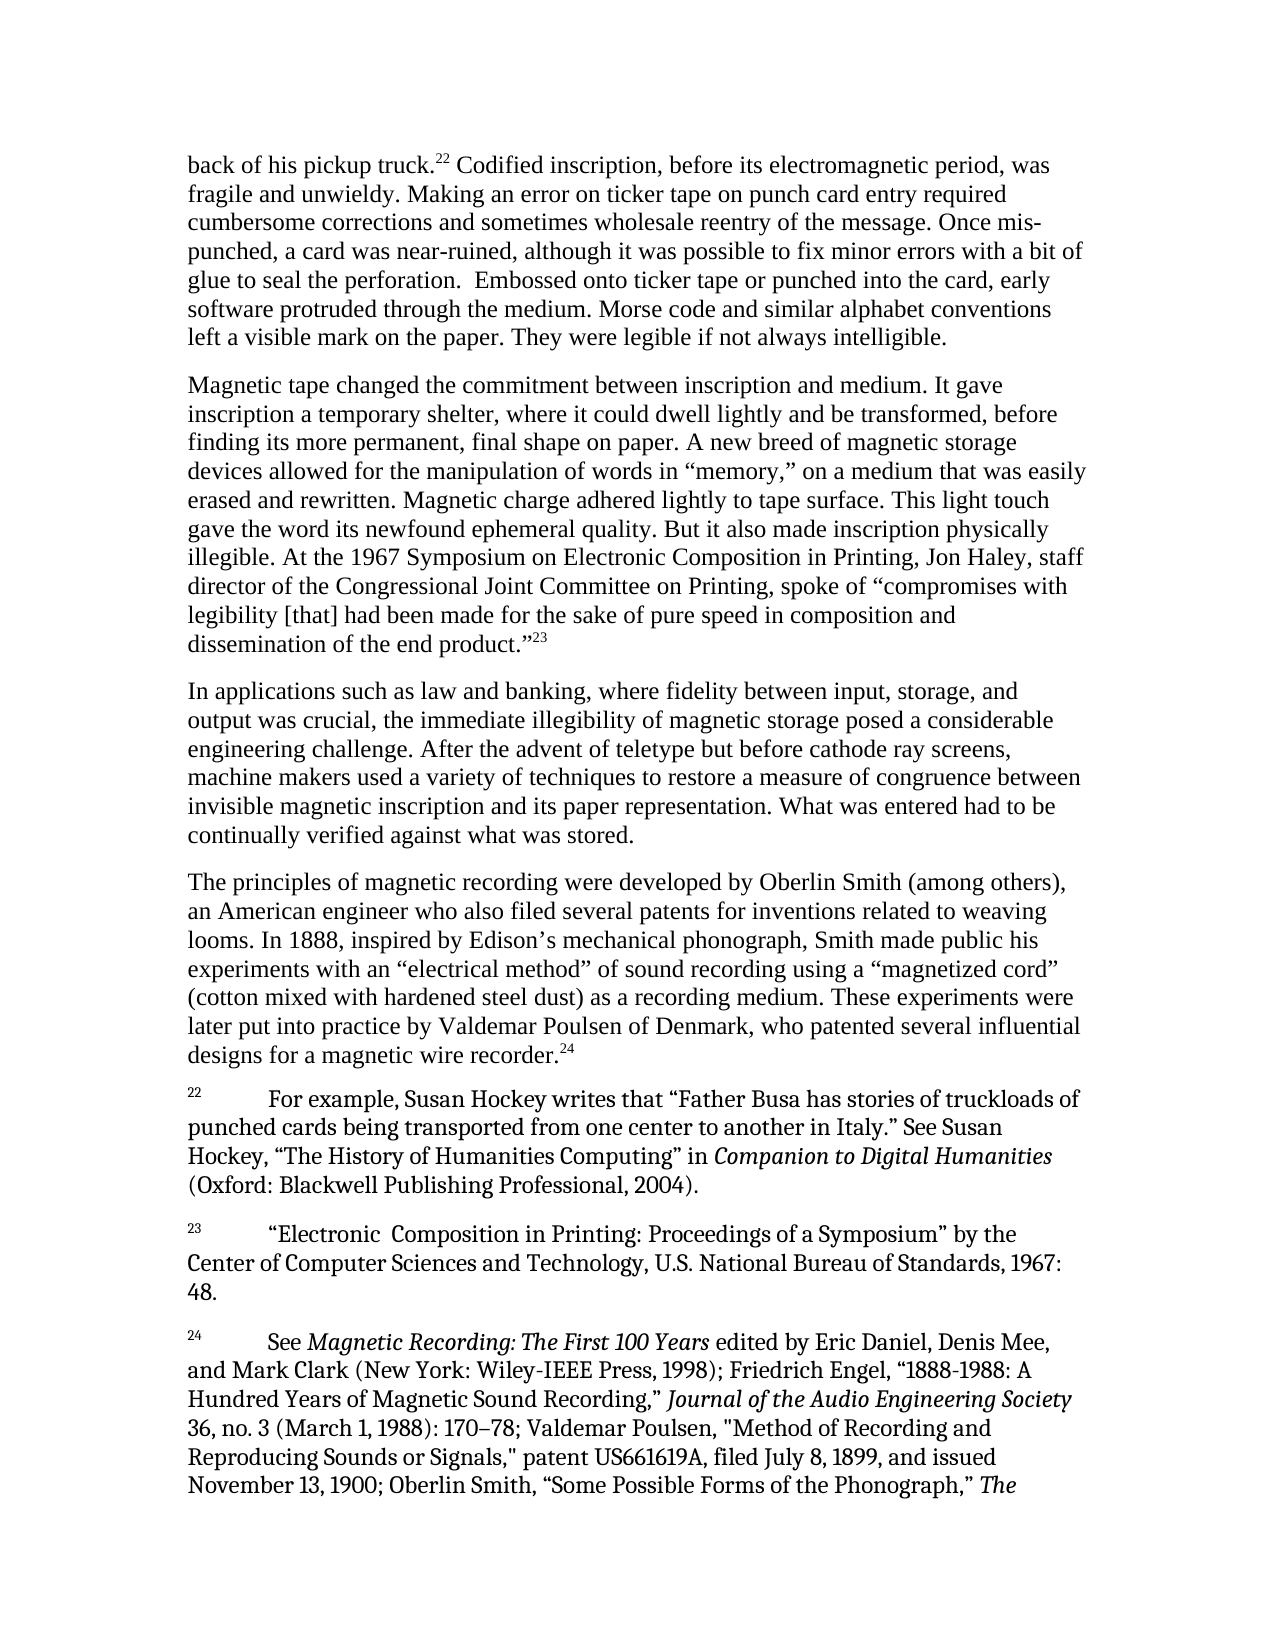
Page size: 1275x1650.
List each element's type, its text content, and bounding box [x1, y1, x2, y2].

text The principles of magnetic recording were developed by Oberlin Smith (among others), an American engineer who also filed several patents for inventions related to weaving looms. In 1888, inspired by Edison’s mechanical phonograph, Smith made public his experiments with an “electrical method” of sound recording using a “magnetized cord” (cotton mixed with hardened steel dust) as a recording medium. These experiments were later put into practice by Valdemar Poulsen of Denmark, who patented several influential designs for a magnetic wire recorder. [187, 867, 1087, 1069]
text In applications such as law and banking, where fidelity between input, storage, and output was crucial, the immediate illegibility of magnetic storage posed a considerable engineering challenge. After the advent of teletype but before cathode ray screens, machine makers used a variety of techniques to restore a measure of congruence between invisible magnetic inscription and its paper representation. What was entered had to be continually verified against what was stored. [187, 676, 1087, 849]
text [187, 150, 1087, 351]
text Magnetic tape changed the commitment between inscription and medium. It gave inscription a temporary shelter, where it could dwell lightly and be transformed, before finding its more permanent, final shape on paper. A new breed of magnetic storage devices allowed for the manipulation of words in “memory,” on a medium that was easily erased and rewritten. Magnetic charge adhered lightly to tape surface. This light touch gave the word its newfound ephemeral quality. But it also made inscription physically illegible. At the 1967 Symposium on Electronic Composition in Printing, Jon Haley, staff director of the Congressional Joint Committee on Printing, spoke of “compromises with legibility [that] had been made for the sake of pure speed in composition and dissemination of the end product.” [187, 370, 1087, 657]
